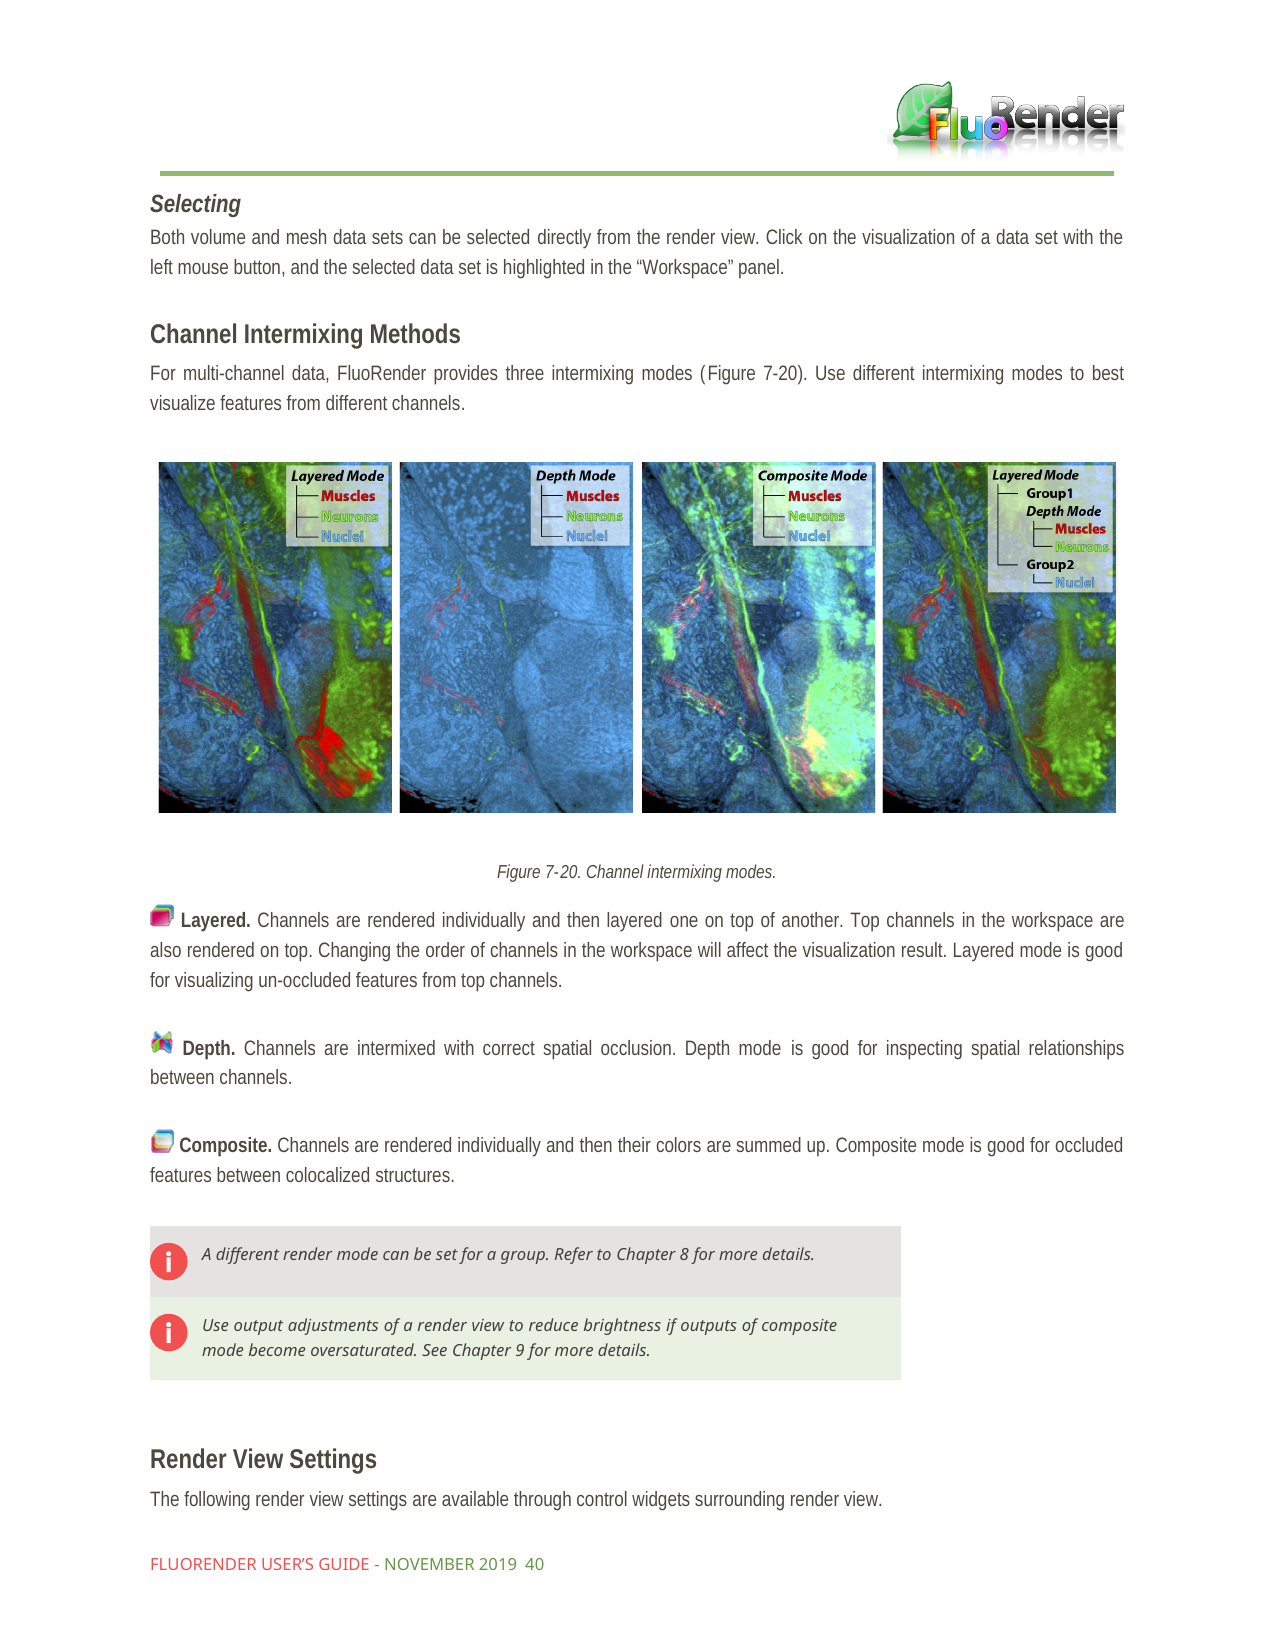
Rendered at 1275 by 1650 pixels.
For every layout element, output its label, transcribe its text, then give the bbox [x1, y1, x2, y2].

picture [150, 1128, 174, 1153]
text Both volume and mesh data sets can be selected directly from the render view. Click on the visualization of a data set with the left mouse button, and the selected data set is highlighted in the “Workspace” panel. [150, 225, 1125, 278]
table_header [150, 1226, 202, 1297]
text Composite. Channels are rendered individually and then their colors are summed up. Composite mode is good for occluded features between colocalized structures. [150, 1128, 1125, 1187]
table_header A different render mode can be set for a group. Refer to Chapter 8 for more details. [202, 1226, 901, 1297]
subtitle Render View Settings [150, 1443, 1125, 1474]
subtitle Channel Intermixing Methods [150, 318, 1125, 349]
picture [150, 903, 174, 928]
picture [151, 454, 1125, 822]
picture [150, 1031, 174, 1055]
picture [887, 75, 1125, 165]
subtitle Selecting [150, 189, 1125, 218]
table_cell Use output adjustments of a render view to reduce brightness if outputs of composite mode become oversaturated. See Chapter 9 for more details. [202, 1297, 901, 1380]
text The following render view settings are available through control widgets surrounding render view. [150, 1487, 1125, 1511]
text Depth. Channels are intermixed with correct spatial occlusion. Depth mode is good for inspecting spatial relationships between channels. [150, 1031, 1125, 1089]
table_cell [150, 1297, 202, 1380]
text Layered. Channels are rendered individually and then layered one on top of another. Top channels in the workspace are also rendered on top. Changing the order of channels in the workspace will affect the visualization result. Layered mode is good for visualizing un-occluded features from top channels. [150, 903, 1125, 992]
